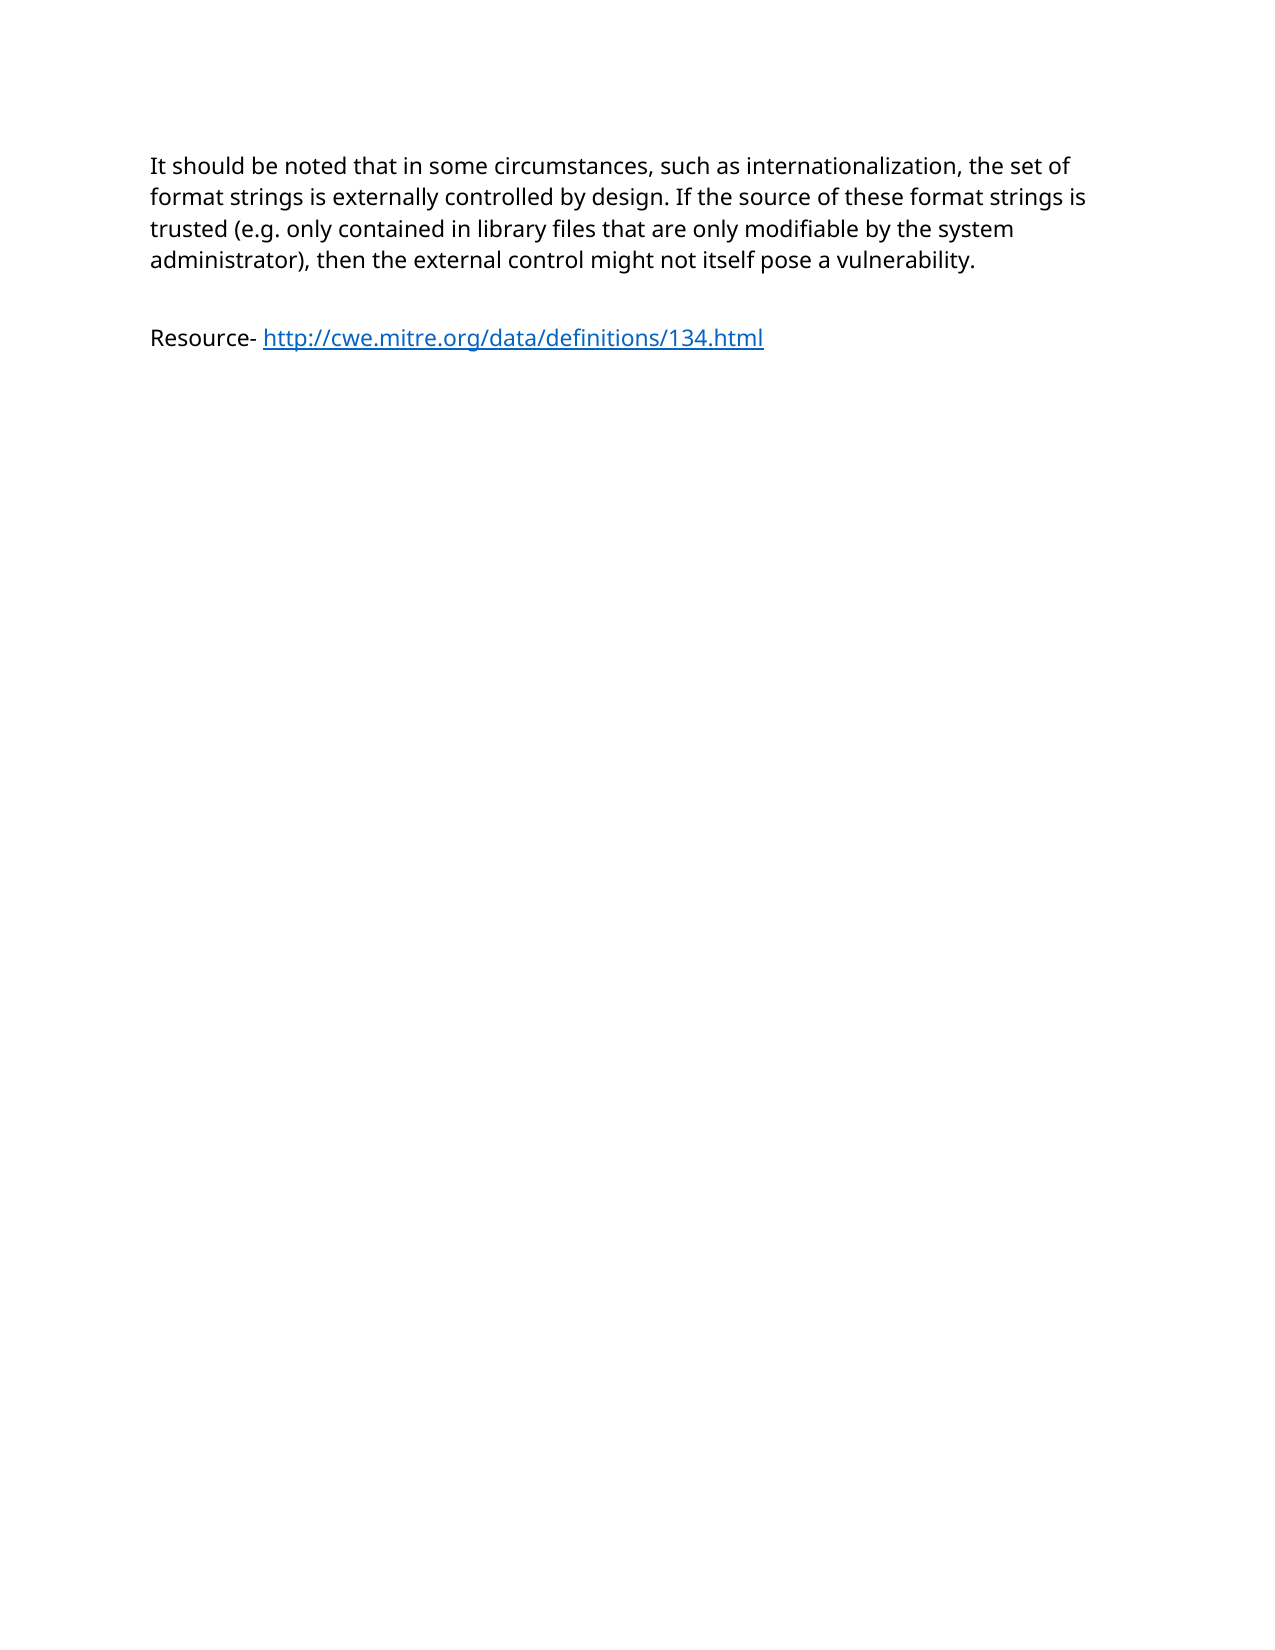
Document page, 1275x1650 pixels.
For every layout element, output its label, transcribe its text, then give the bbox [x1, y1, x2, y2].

text Resource- http://cwe.mitre.org/data/definitions/134.html [150, 322, 1125, 353]
text It should be noted that in some circumstances, such as internationalization, the set of format strings is externally controlled by design. If the source of these format strings is trusted (e.g. only contained in library files that are only modifiable by the system administrator), then the external control might not itself pose a vulnerability. [150, 150, 1125, 275]
